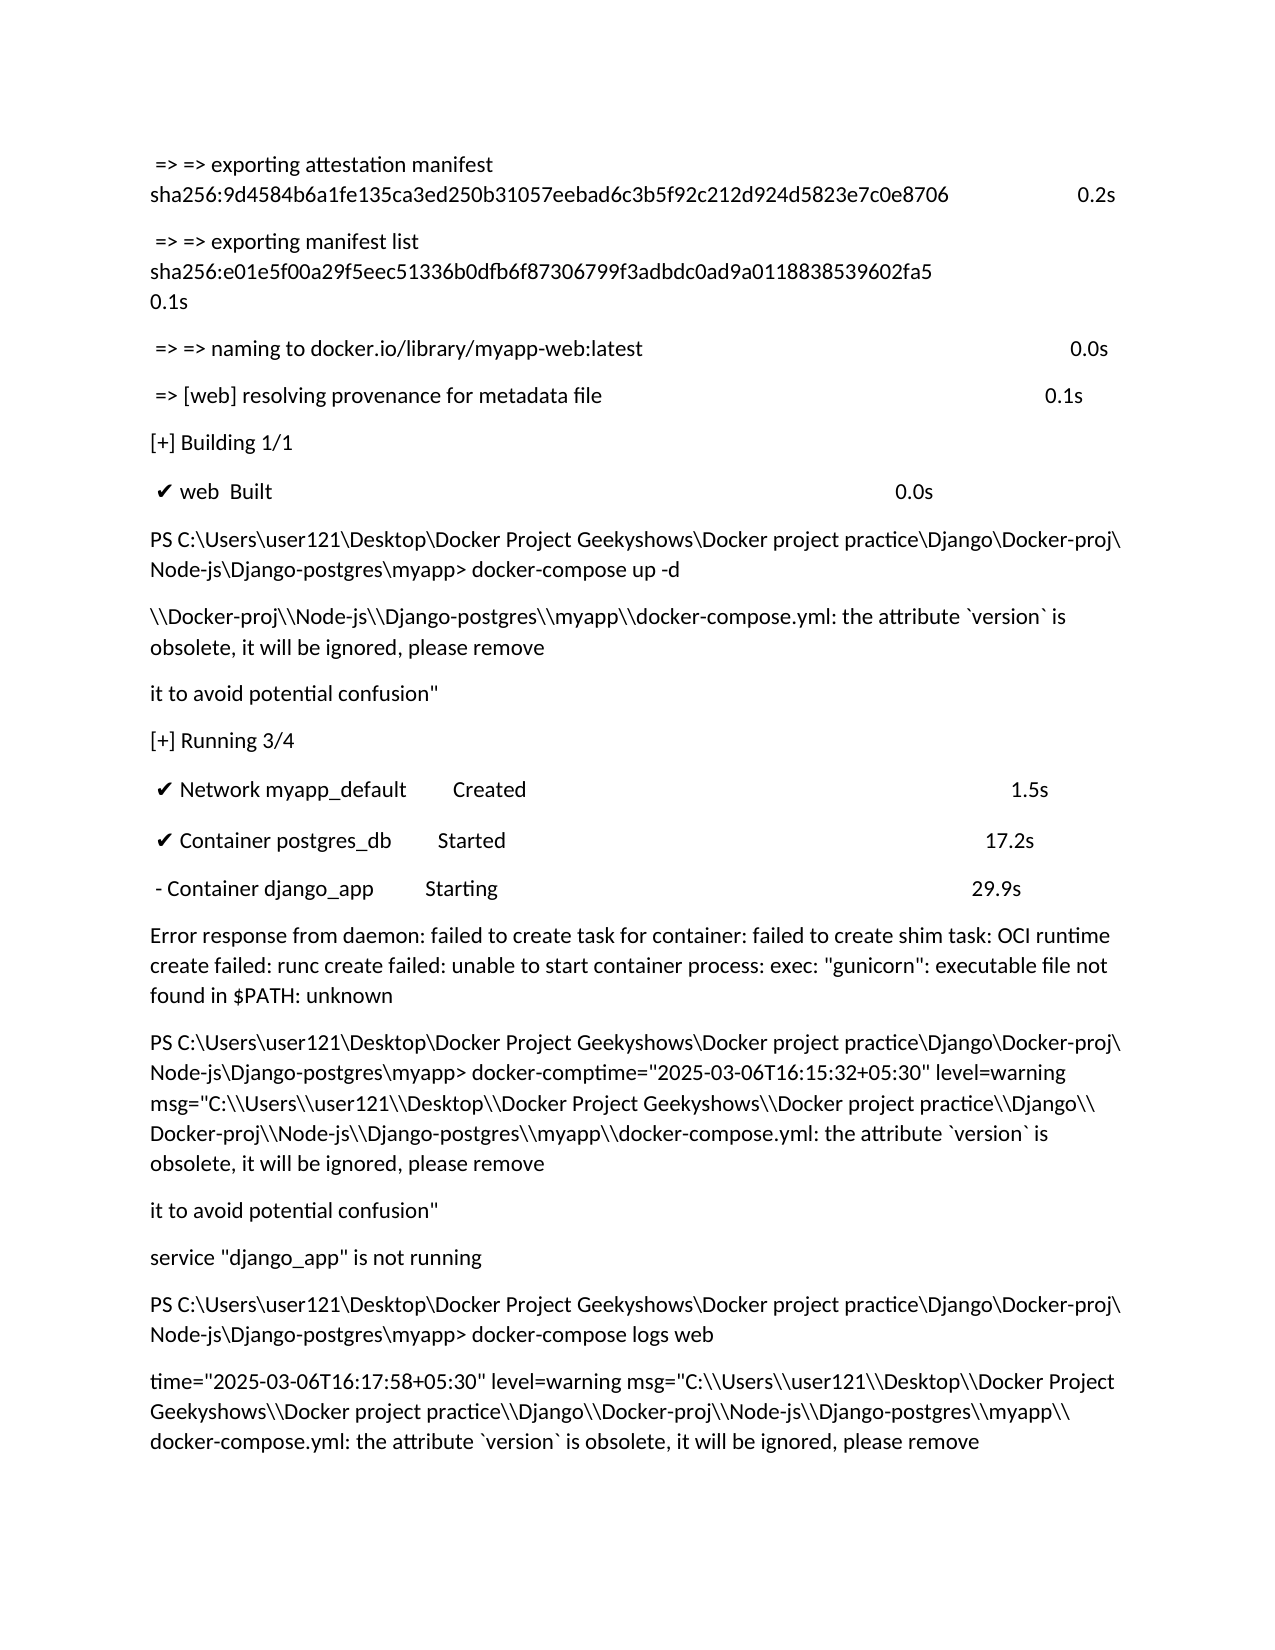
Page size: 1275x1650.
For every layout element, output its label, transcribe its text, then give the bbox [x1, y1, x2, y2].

text service "django_app" is not running [150, 1243, 1125, 1271]
text ✔ Network myapp_default Created 1.5s [150, 773, 1125, 804]
text => [web] resolving provenance for metadata file 0.1s [150, 381, 1125, 409]
text Error response from daemon: failed to create task for container: failed to create shim task: OCI runtime create failed: runc create failed: unable to start container process: exec: "gunicorn": executable file not found in $PATH: unknown [150, 921, 1125, 1009]
text time="2025-03-06T16:17:58+05:30" level=warning msg="C:\\Users\\user121\\Desktop\\Docker Project Geekyshows\\Docker project practice\\Django\\Docker-proj\\Node-js\\Django-postgres\\myapp\\docker-compose.yml: the attribute `version` is obsolete, it will be ignored, please remove [150, 1367, 1125, 1455]
text ✔ web Built 0.0s [150, 475, 1125, 506]
text PS C:\Users\user121\Desktop\Docker Project Geekyshows\Docker project practice\Django\Docker-proj\Node-js\Django-postgres\myapp> docker-compose up -d [150, 525, 1125, 584]
text it to avoid potential confusion" [150, 1196, 1125, 1224]
text - Container django_app Starting 29.9s [150, 874, 1125, 902]
text \\Docker-proj\\Node-js\\Django-postgres\\myapp\\docker-compose.yml: the attribute `version` is obsolete, it will be ignored, please remove [150, 602, 1125, 661]
text [+] Running 3/4 [150, 726, 1125, 754]
text [+] Building 1/1 [150, 428, 1125, 456]
text PS C:\Users\user121\Desktop\Docker Project Geekyshows\Docker project practice\Django\Docker-proj\Node-js\Django-postgres\myapp> docker-compose logs web [150, 1290, 1125, 1348]
text ✔ Container postgres_db Started 17.2s [150, 824, 1125, 855]
text PS C:\Users\user121\Desktop\Docker Project Geekyshows\Docker project practice\Django\Docker-proj\Node-js\Django-postgres\myapp> docker-comptime="2025-03-06T16:15:32+05:30" level=warning msg="C:\\Users\\user121\\Desktop\\Docker Project Geekyshows\\Docker project practice\\Django\\Docker-proj\\Node-js\\Django-postgres\\myapp\\docker-compose.yml: the attribute `version` is obsolete, it will be ignored, please remove [150, 1028, 1125, 1177]
text it to avoid potential confusion" [150, 679, 1125, 708]
text => => naming to docker.io/library/myapp-web:latest 0.0s [150, 334, 1125, 362]
text => => exporting manifest list sha256:e01e5f00a29f5eec51336b0dfb6f87306799f3adbdc0ad9a0118838539602fa5 0.1s [150, 227, 1125, 316]
text => => exporting attestation manifest sha256:9d4584b6a1fe135ca3ed250b31057eebad6c3b5f92c212d924d5823e7c0e8706 0.2s [150, 150, 1125, 208]
